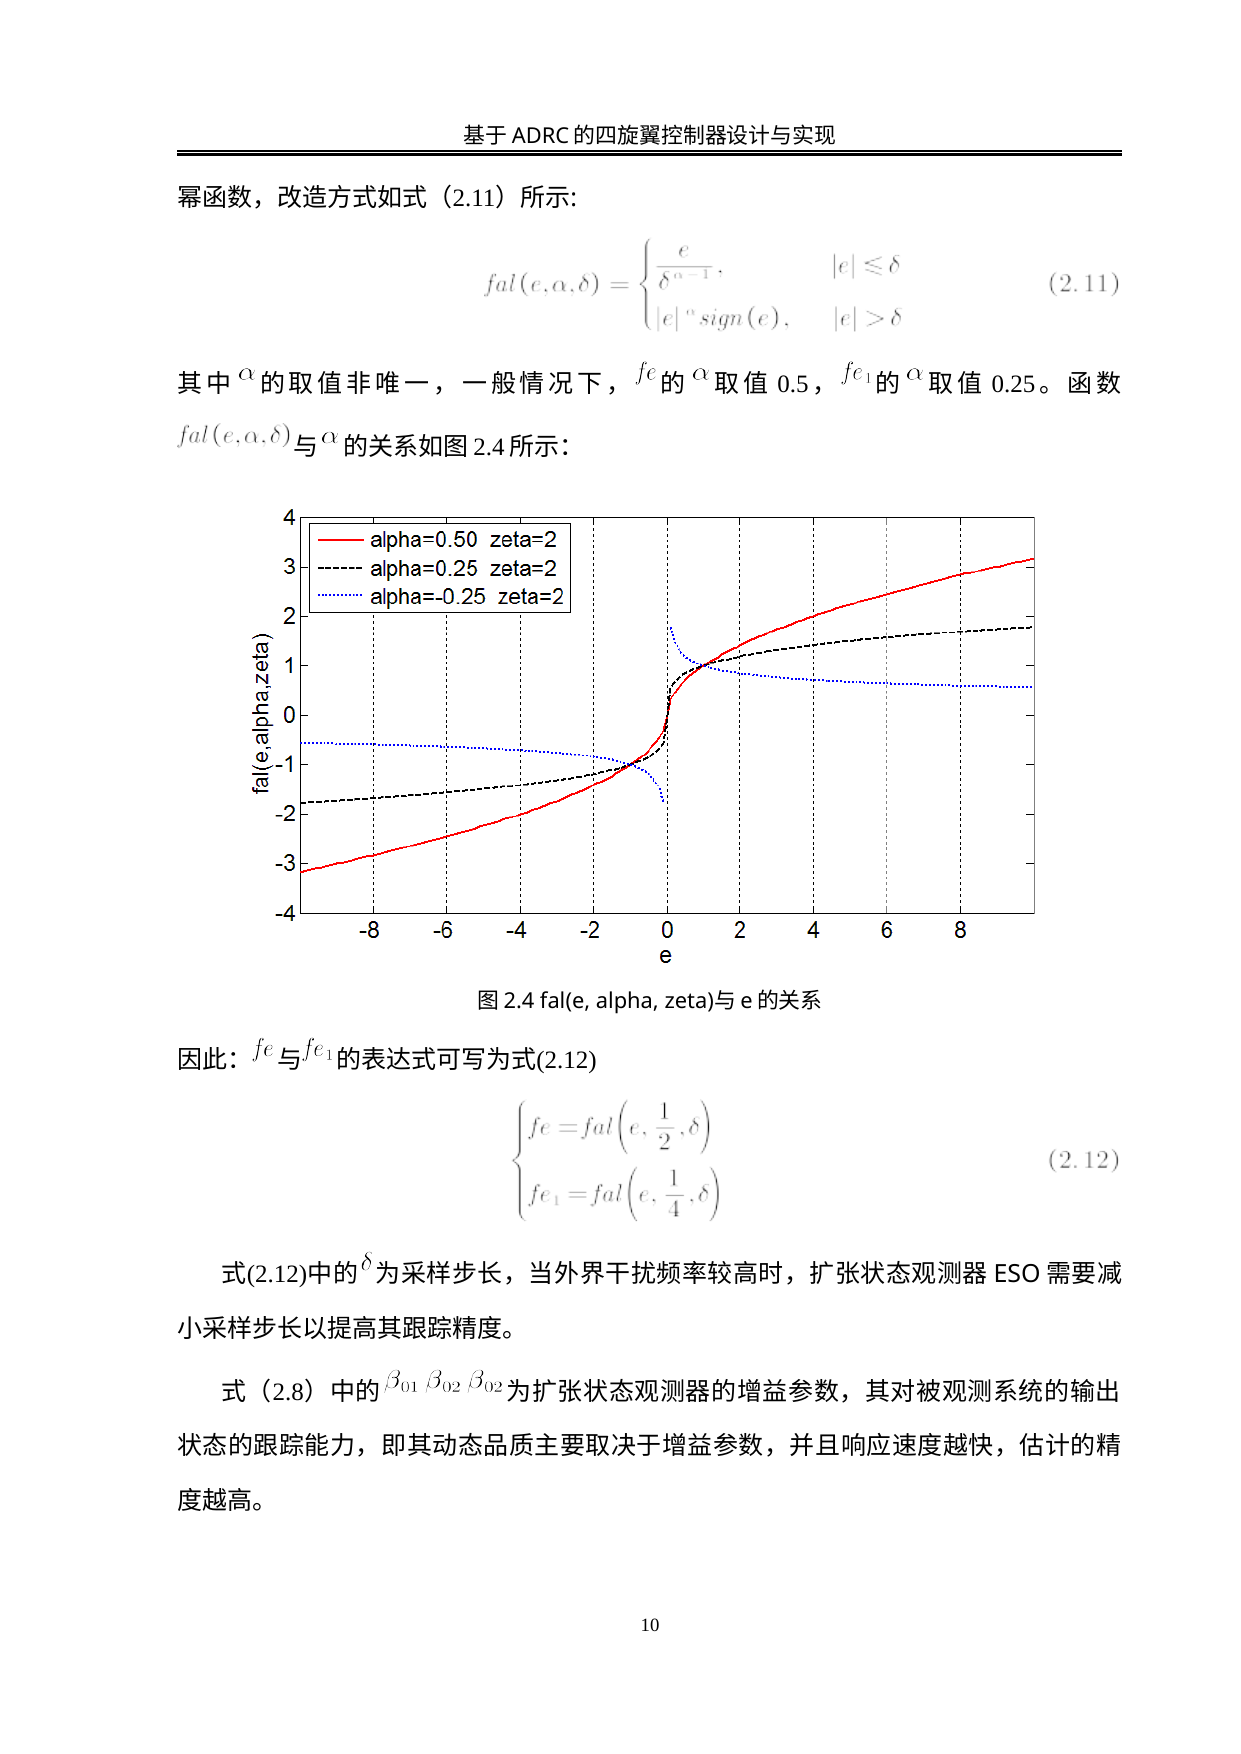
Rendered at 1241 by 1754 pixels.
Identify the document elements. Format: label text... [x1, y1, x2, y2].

text 因此：与的表达式可写为式(2.12) [177, 1030, 1122, 1076]
picture [177, 480, 1123, 969]
text 其中的取值非唯一，一般情况下，的取值0.5，的取值0.25。函数与的关系如图2.4所示： [177, 354, 1122, 462]
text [177, 177, 1122, 213]
text 式(2.12)中的为采样步长，当外界干扰频率较高时，扩张状态观测器ESO需要减小采样步长以提高其跟踪精度。 [177, 1245, 1122, 1344]
text 图2.4 fal(e, alpha, zeta)与e的关系 [177, 983, 1122, 1014]
text 式（2.8）中的为扩张状态观测器的增益参数，其对被观测系统的输出状态的跟踪能力，即其动态品质主要取决于增益参数，并且响应速度越快，估计的精度越高。 [177, 1363, 1122, 1516]
